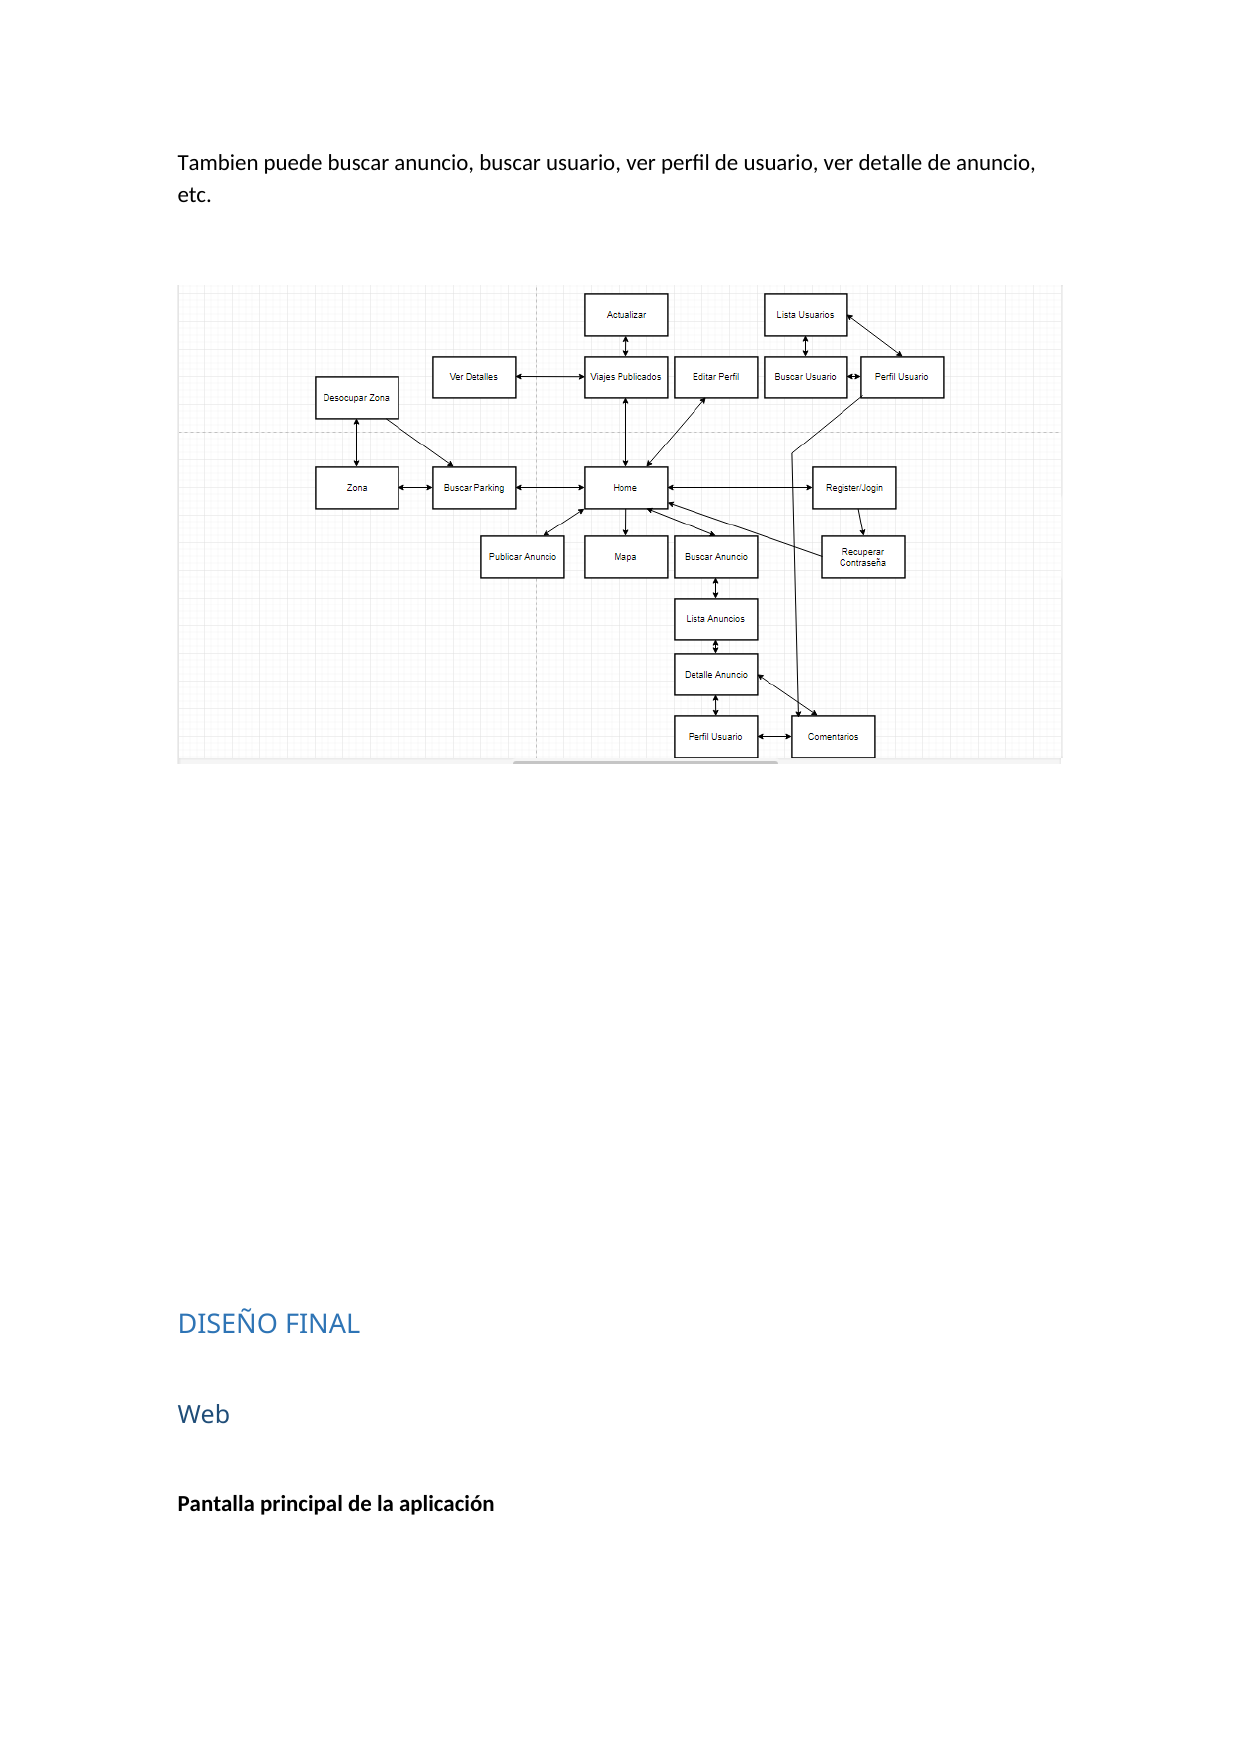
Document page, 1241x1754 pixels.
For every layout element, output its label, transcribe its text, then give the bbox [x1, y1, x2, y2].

text Pantalla principal de la aplicación [177, 1489, 1063, 1517]
picture [177, 285, 1063, 764]
subtitle DISEÑO FINAL [177, 1304, 1063, 1341]
text Tambien puede buscar anuncio, buscar usuario, ver perfil de usuario, ver detalle de anuncio, etc. [177, 148, 1063, 208]
subtitle Web [177, 1397, 1063, 1431]
